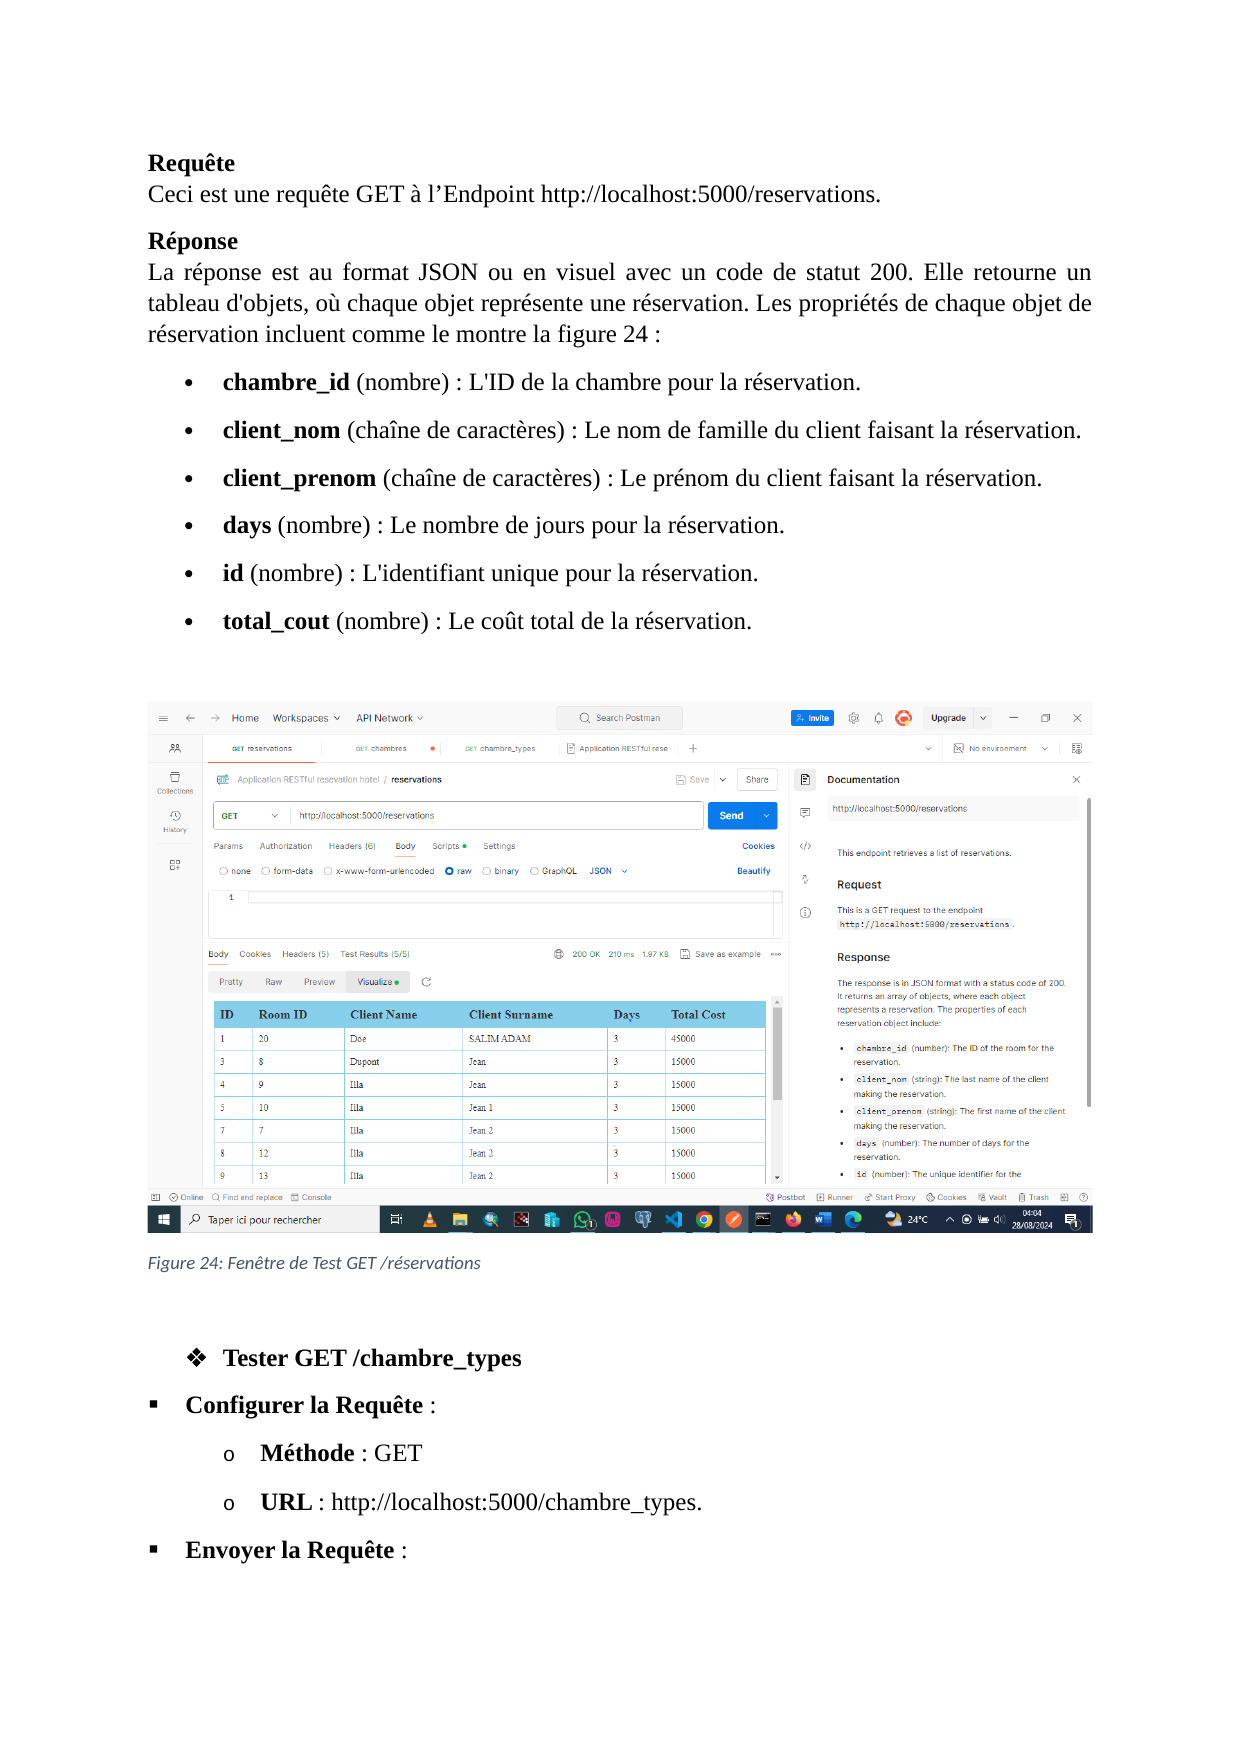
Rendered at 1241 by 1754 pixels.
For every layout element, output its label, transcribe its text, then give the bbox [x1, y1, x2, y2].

text Figure 24: Fenêtre de Test GET /réservations [148, 1251, 1093, 1274]
list days (nombre) : Le nombre de jours pour la réservation. [185, 510, 1093, 539]
list Méthode : GET [223, 1438, 1093, 1468]
list client_nom (chaîne de caractères) : Le nom de famille du client faisant la réservation. [185, 415, 1093, 444]
list Envoyer la Requête : [148, 1535, 1093, 1564]
text Réponse La réponse est au format JSON ou en visuel avec un code de statut 200. Elle retourne un tableau d'objets, où chaque objet représente une réservation. Les propriétés de chaque objet de réservation incluent comme le montre la figure 24 : [148, 226, 1093, 348]
list chambre_id (nombre) : L'ID de la chambre pour la réservation. [185, 367, 1093, 396]
list client_prenom (chaîne de caractères) : Le prénom du client faisant la réservation. [185, 463, 1093, 491]
list Configurer la Requête : [148, 1391, 1093, 1419]
list id (nombre) : L'identifiant unique pour la réservation. [185, 558, 1093, 587]
text Requête Ceci est une requête GET à l’Endpoint http://localhost:5000/reservations. [148, 148, 1093, 207]
list total_cout (nombre) : Le coût total de la réservation. [185, 606, 1093, 634]
list URL : http://localhost:5000/chambre_types. [223, 1487, 1093, 1516]
list Tester GET /chambre_types [185, 1343, 1093, 1372]
picture [147, 701, 1093, 1233]
